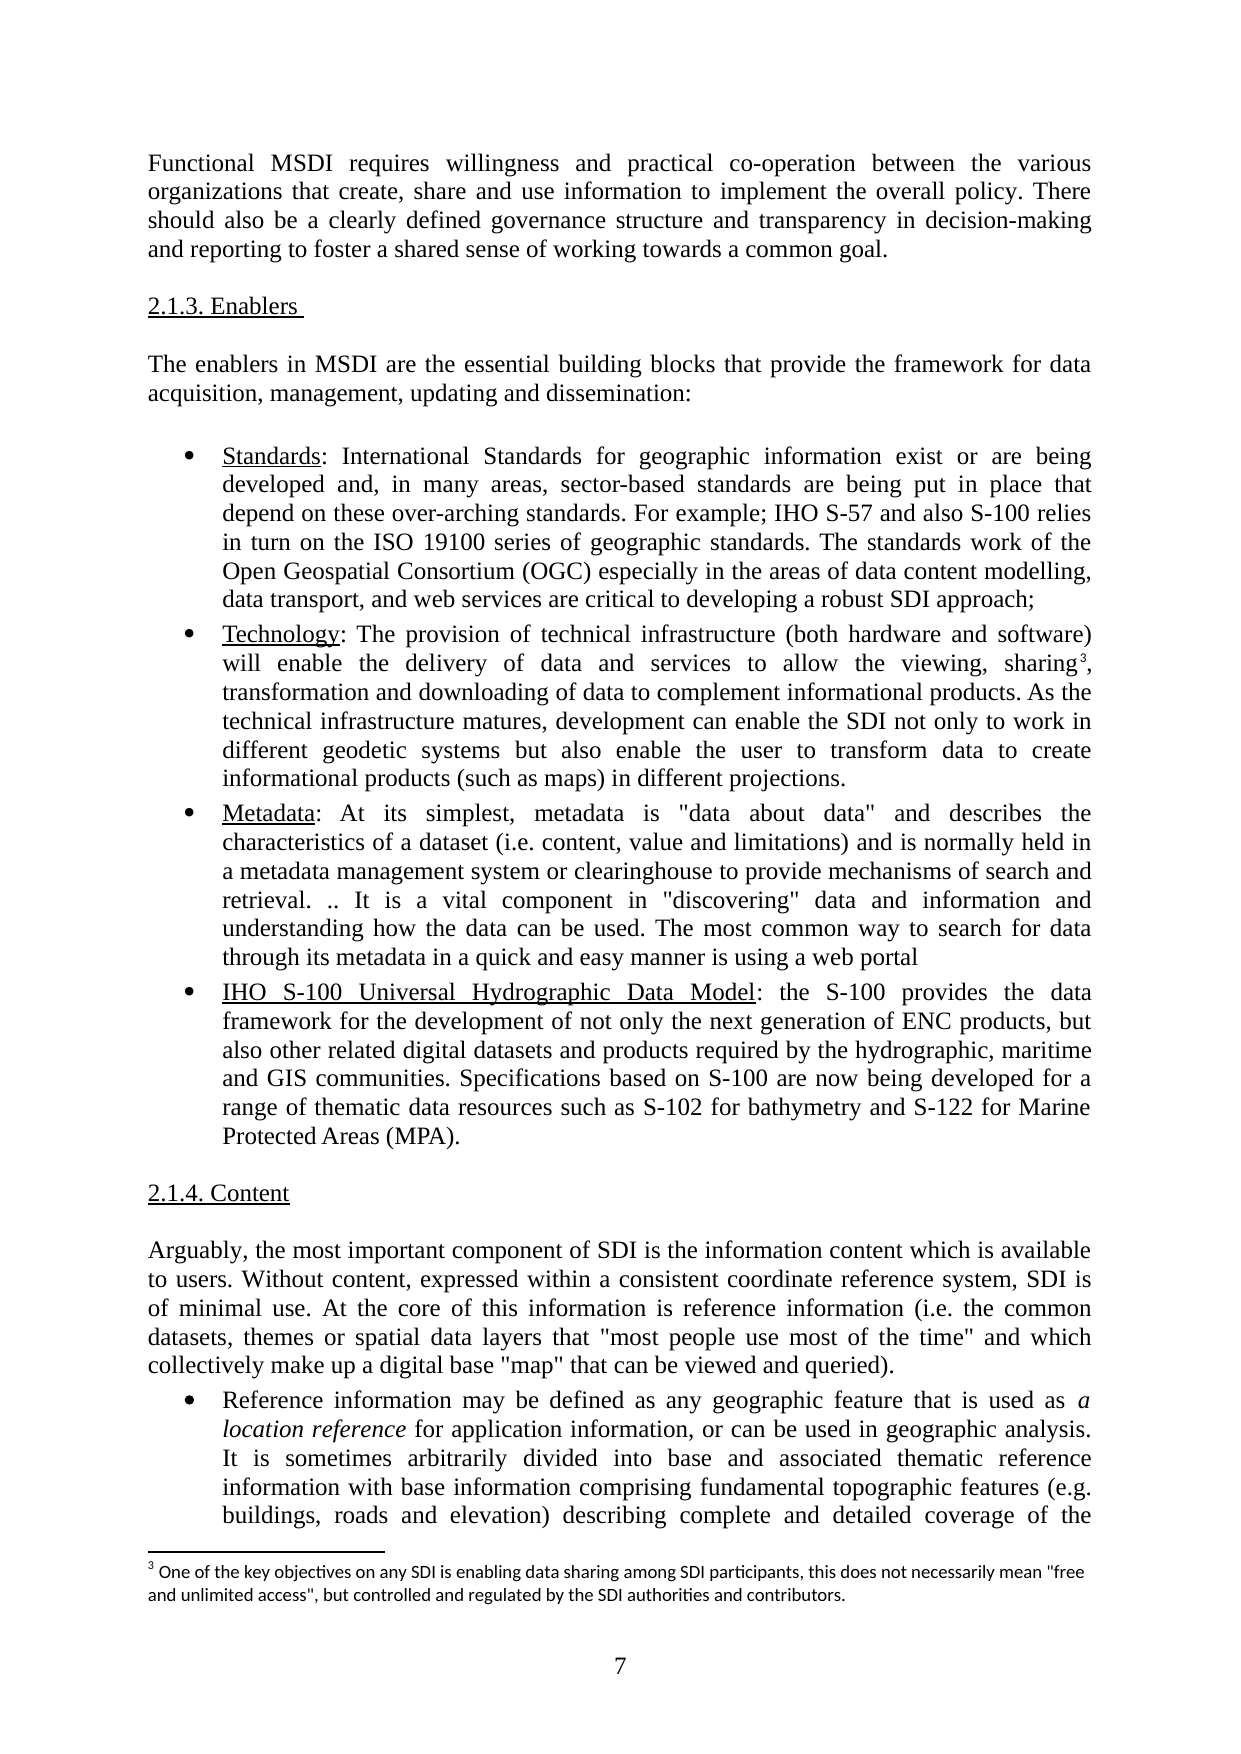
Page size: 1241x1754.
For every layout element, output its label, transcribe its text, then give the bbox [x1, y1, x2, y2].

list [185, 1385, 1092, 1529]
text The enablers in MSDI are the essential building blocks that provide the framework for data acquisition, management, updating and dissemination: [148, 349, 1092, 406]
text Functional MSDI requires willingness and practical co-operation between the various organizations that create, share and use information to implement the overall policy. There should also be a clearly defined governance structure and transparency in decision-making and reporting to foster a shared sense of working towards a common goal. [148, 148, 1092, 263]
list Technology: The provision of technical infrastructure (both hardware and software) will enable the delivery of data and services to allow the viewing, sharing, transformation and downloading of data to complement informational products. As the technical infrastructure matures, development can enable the SDI not only to work in different geodetic systems but also enable the user to transform data to create informational products (such as maps) in different projections. [185, 619, 1092, 792]
text Arguably, the most important component of SDI is the information content which is available to users. Without content, expressed within a consistent coordinate reference system, SDI is of minimal use. At the core of this information is reference information (i.e. the common datasets, themes or spatial data layers that "most people use most of the time" and which collectively make up a digital base "map" that can be viewed and queried). [148, 1235, 1092, 1379]
list IHO S-100 Universal Hydrographic Data Model: the S-100 provides the data framework for the development of not only the next generation of ENC products, but also other related digital datasets and products required by the hydrographic, maritime and GIS communities. Specifications based on S-100 are now being developed for a range of thematic data resources such as S-102 for bathymetry and S-122 for Marine Protected Areas (MPA). [185, 977, 1092, 1150]
text 2.1.4. Content [148, 1178, 1092, 1207]
list Standards: International Standards for geographic information exist or are being developed and, in many areas, sector-based standards are being put in place that depend on these over-arching standards. For example; IHO S-57 and also S-100 relies in turn on the ISO 19100 series of geographic standards. The standards work of the Open Geospatial Consortium (OGC) especially in the areas of data content modelling, data transport, and web services are critical to developing a robust SDI approach; [185, 441, 1092, 613]
list Metadata: At its simplest, metadata is "data about data" and describes the characteristics of a dataset (i.e. content, value and limitations) and is normally held in a metadata management system or clearinghouse to provide mechanisms of search and retrieval. .. It is a vital component in "discovering" data and information and understanding how the data can be used. The most common way to search for data through its metadata in a quick and easy manner is using a web portal [185, 798, 1092, 971]
text 2.1.3. Enablers [148, 291, 1092, 320]
